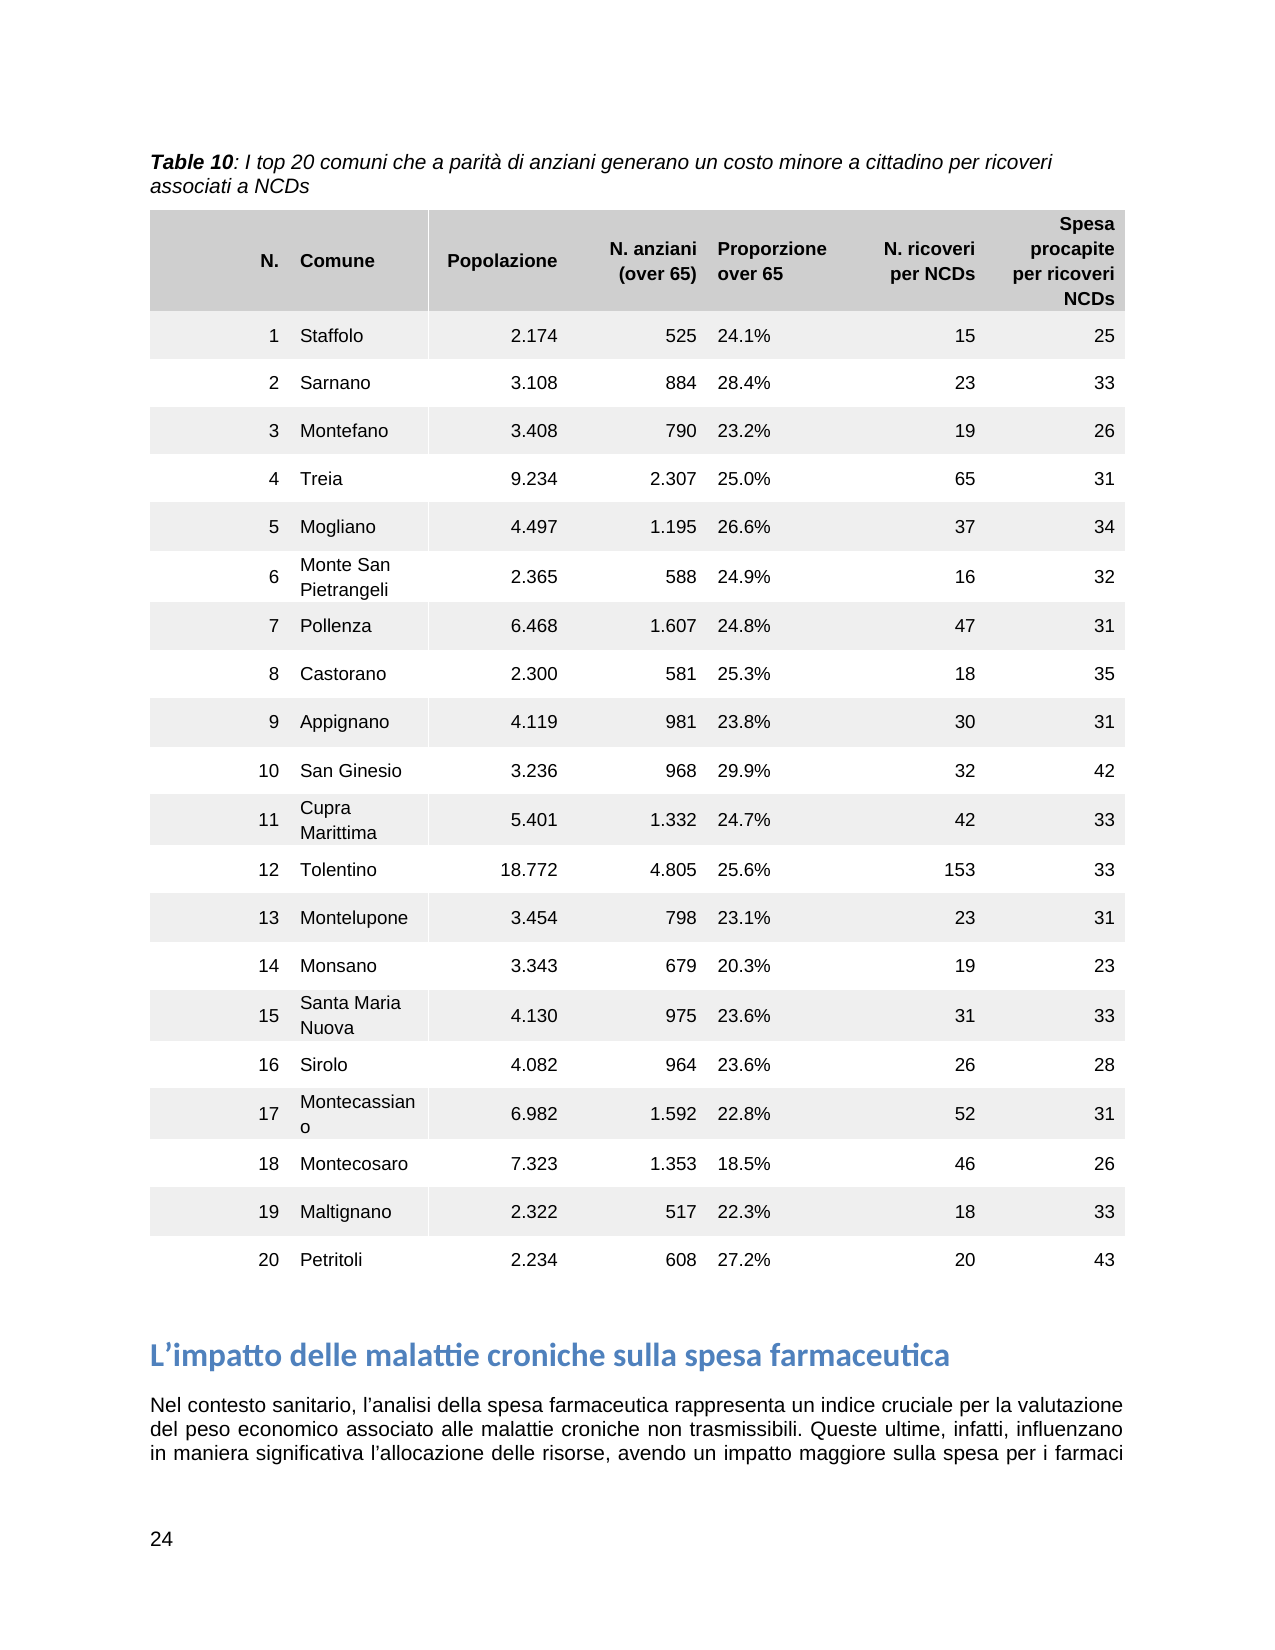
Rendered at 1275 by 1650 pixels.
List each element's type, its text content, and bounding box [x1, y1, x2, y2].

table_cell 15 [150, 990, 289, 1041]
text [150, 1393, 1125, 1465]
table_cell 1 [150, 311, 289, 359]
table_cell 28.4% [707, 359, 846, 407]
table_cell 588 [568, 551, 707, 602]
table_cell 23.2% [707, 407, 846, 454]
table_cell 6 [150, 551, 289, 602]
table_cell 31 [846, 990, 986, 1041]
table_cell 13 [150, 893, 289, 942]
table_cell Monte San Pietrangeli [289, 551, 428, 602]
table_cell Petritoli [289, 1236, 428, 1284]
table_cell 23 [986, 942, 1125, 989]
table_cell 33 [986, 990, 1125, 1041]
table_cell 23.8% [707, 698, 846, 747]
table_cell 24.9% [707, 551, 846, 602]
table_cell 14 [150, 942, 289, 989]
table_cell 1.607 [568, 602, 707, 650]
table_header N. anziani (over 65) [568, 210, 707, 311]
table_cell 28 [986, 1041, 1125, 1088]
subtitle L’impatto delle malattie croniche sulla spesa farmaceutica [150, 1334, 1125, 1374]
table_header Popolazione [429, 210, 568, 311]
table_cell 65 [846, 454, 986, 502]
table_cell 517 [568, 1187, 707, 1236]
table_cell 18 [846, 650, 986, 697]
table_cell 18 [846, 1187, 986, 1236]
table_cell 33 [986, 794, 1125, 845]
table_cell 24.1% [707, 311, 846, 359]
table_cell 23 [846, 359, 986, 407]
table_header N. [150, 210, 289, 311]
table_cell 33 [986, 1187, 1125, 1236]
table_cell 1.332 [568, 794, 707, 845]
table_cell 4.497 [429, 502, 568, 551]
table_header N. ricoveri per NCDs [846, 210, 986, 311]
table_cell 3.108 [429, 359, 568, 407]
table_cell 2.300 [429, 650, 568, 697]
table_cell 2.234 [429, 1236, 568, 1284]
table_cell 31 [986, 454, 1125, 502]
table_cell 32 [986, 551, 1125, 602]
table_cell Santa Maria Nuova [289, 990, 428, 1041]
table_cell 4.805 [568, 845, 707, 893]
table_cell 3.408 [429, 407, 568, 454]
table_cell Sarnano [289, 359, 428, 407]
table_cell 1.353 [568, 1139, 707, 1187]
table_cell Mogliano [289, 502, 428, 551]
table_cell 2.174 [429, 311, 568, 359]
table_header Spesa procapite per ricoveri NCDs [986, 210, 1125, 311]
table_header Proporzione over 65 [707, 210, 846, 311]
table_cell 581 [568, 650, 707, 697]
table_cell 19 [846, 407, 986, 454]
table_cell 790 [568, 407, 707, 454]
table_cell 31 [986, 1088, 1125, 1139]
table_cell Montefano [289, 407, 428, 454]
table_cell 798 [568, 893, 707, 942]
table_cell 32 [846, 747, 986, 794]
table_cell Cupra Marittima [289, 794, 428, 845]
table_cell 46 [846, 1139, 986, 1187]
table_cell 25.6% [707, 845, 846, 893]
table_cell 31 [986, 893, 1125, 942]
table_cell 34 [986, 502, 1125, 551]
table_cell 43 [986, 1236, 1125, 1284]
table_cell 9 [150, 698, 289, 747]
table_cell 2.307 [568, 454, 707, 502]
table_cell 20 [846, 1236, 986, 1284]
table_cell Maltignano [289, 1187, 428, 1236]
table_cell 33 [986, 359, 1125, 407]
table_cell 17 [150, 1088, 289, 1139]
table_cell 11 [150, 794, 289, 845]
table_cell Tolentino [289, 845, 428, 893]
table_cell 608 [568, 1236, 707, 1284]
table_cell San Ginesio [289, 747, 428, 794]
table_cell 31 [986, 602, 1125, 650]
table_cell 4.119 [429, 698, 568, 747]
table_cell 24.8% [707, 602, 846, 650]
table_cell 2.322 [429, 1187, 568, 1236]
table_cell 25.3% [707, 650, 846, 697]
table_cell 15 [846, 311, 986, 359]
table_cell 2.365 [429, 551, 568, 602]
table_cell 4.130 [429, 990, 568, 1041]
table_cell 23.1% [707, 893, 846, 942]
table_cell 19 [150, 1187, 289, 1236]
table_cell Montelupone [289, 893, 428, 942]
table_cell 23.6% [707, 990, 846, 1041]
table_cell 23.6% [707, 1041, 846, 1088]
table_cell 975 [568, 990, 707, 1041]
table_cell 20 [150, 1236, 289, 1284]
table_cell Appignano [289, 698, 428, 747]
table_cell Montecosaro [289, 1139, 428, 1187]
table_cell 1.195 [568, 502, 707, 551]
table_cell 18 [150, 1139, 289, 1187]
table_cell 6.982 [429, 1088, 568, 1139]
table_cell 26 [986, 1139, 1125, 1187]
table_cell 153 [846, 845, 986, 893]
table_cell 29.9% [707, 747, 846, 794]
table_cell 26 [986, 407, 1125, 454]
table_cell 30 [846, 698, 986, 747]
table_cell Montecassiano [289, 1088, 428, 1139]
table_cell 52 [846, 1088, 986, 1139]
table_cell 2 [150, 359, 289, 407]
table_cell 5.401 [429, 794, 568, 845]
table_cell 968 [568, 747, 707, 794]
table_cell 33 [986, 845, 1125, 893]
table_cell 3 [150, 407, 289, 454]
table_cell 884 [568, 359, 707, 407]
table_cell 27.2% [707, 1236, 846, 1284]
table_cell 3.343 [429, 942, 568, 989]
table_cell 12 [150, 845, 289, 893]
table_cell 16 [150, 1041, 289, 1088]
table_cell 26 [846, 1041, 986, 1088]
table_header Comune [289, 210, 428, 311]
table_cell 10 [150, 747, 289, 794]
table_cell 35 [986, 650, 1125, 697]
table_cell 19 [846, 942, 986, 989]
table_cell 964 [568, 1041, 707, 1088]
table_cell 25 [986, 311, 1125, 359]
table_cell 7 [150, 602, 289, 650]
table_cell 6.468 [429, 602, 568, 650]
table_cell 20.3% [707, 942, 846, 989]
text Table : I top 20 comuni che a parità di anziani generano un costo minore a cittadino per ricoveri associati a NCDs [150, 150, 1125, 198]
table_cell Staffolo [289, 311, 428, 359]
table_cell 26.6% [707, 502, 846, 551]
table_cell 679 [568, 942, 707, 989]
table_cell 7.323 [429, 1139, 568, 1187]
table_cell 8 [150, 650, 289, 697]
table_cell Monsano [289, 942, 428, 989]
table_cell 4.082 [429, 1041, 568, 1088]
table_cell Castorano [289, 650, 428, 697]
table_cell 16 [846, 551, 986, 602]
table_cell 1.592 [568, 1088, 707, 1139]
table_cell 25.0% [707, 454, 846, 502]
table_cell Sirolo [289, 1041, 428, 1088]
table_cell 22.3% [707, 1187, 846, 1236]
table_cell 22.8% [707, 1088, 846, 1139]
table_cell 42 [986, 747, 1125, 794]
table_cell 4 [150, 454, 289, 502]
table_cell 3.454 [429, 893, 568, 942]
table_cell 24.7% [707, 794, 846, 845]
table_cell Treia [289, 454, 428, 502]
table_cell 9.234 [429, 454, 568, 502]
table_cell 37 [846, 502, 986, 551]
table_cell 42 [846, 794, 986, 845]
table_cell 47 [846, 602, 986, 650]
table_cell 525 [568, 311, 707, 359]
table_cell 18.5% [707, 1139, 846, 1187]
table_cell 981 [568, 698, 707, 747]
table_cell 3.236 [429, 747, 568, 794]
table_cell 23 [846, 893, 986, 942]
table_cell 18.772 [429, 845, 568, 893]
table_cell 31 [986, 698, 1125, 747]
table_cell Pollenza [289, 602, 428, 650]
table_cell 5 [150, 502, 289, 551]
